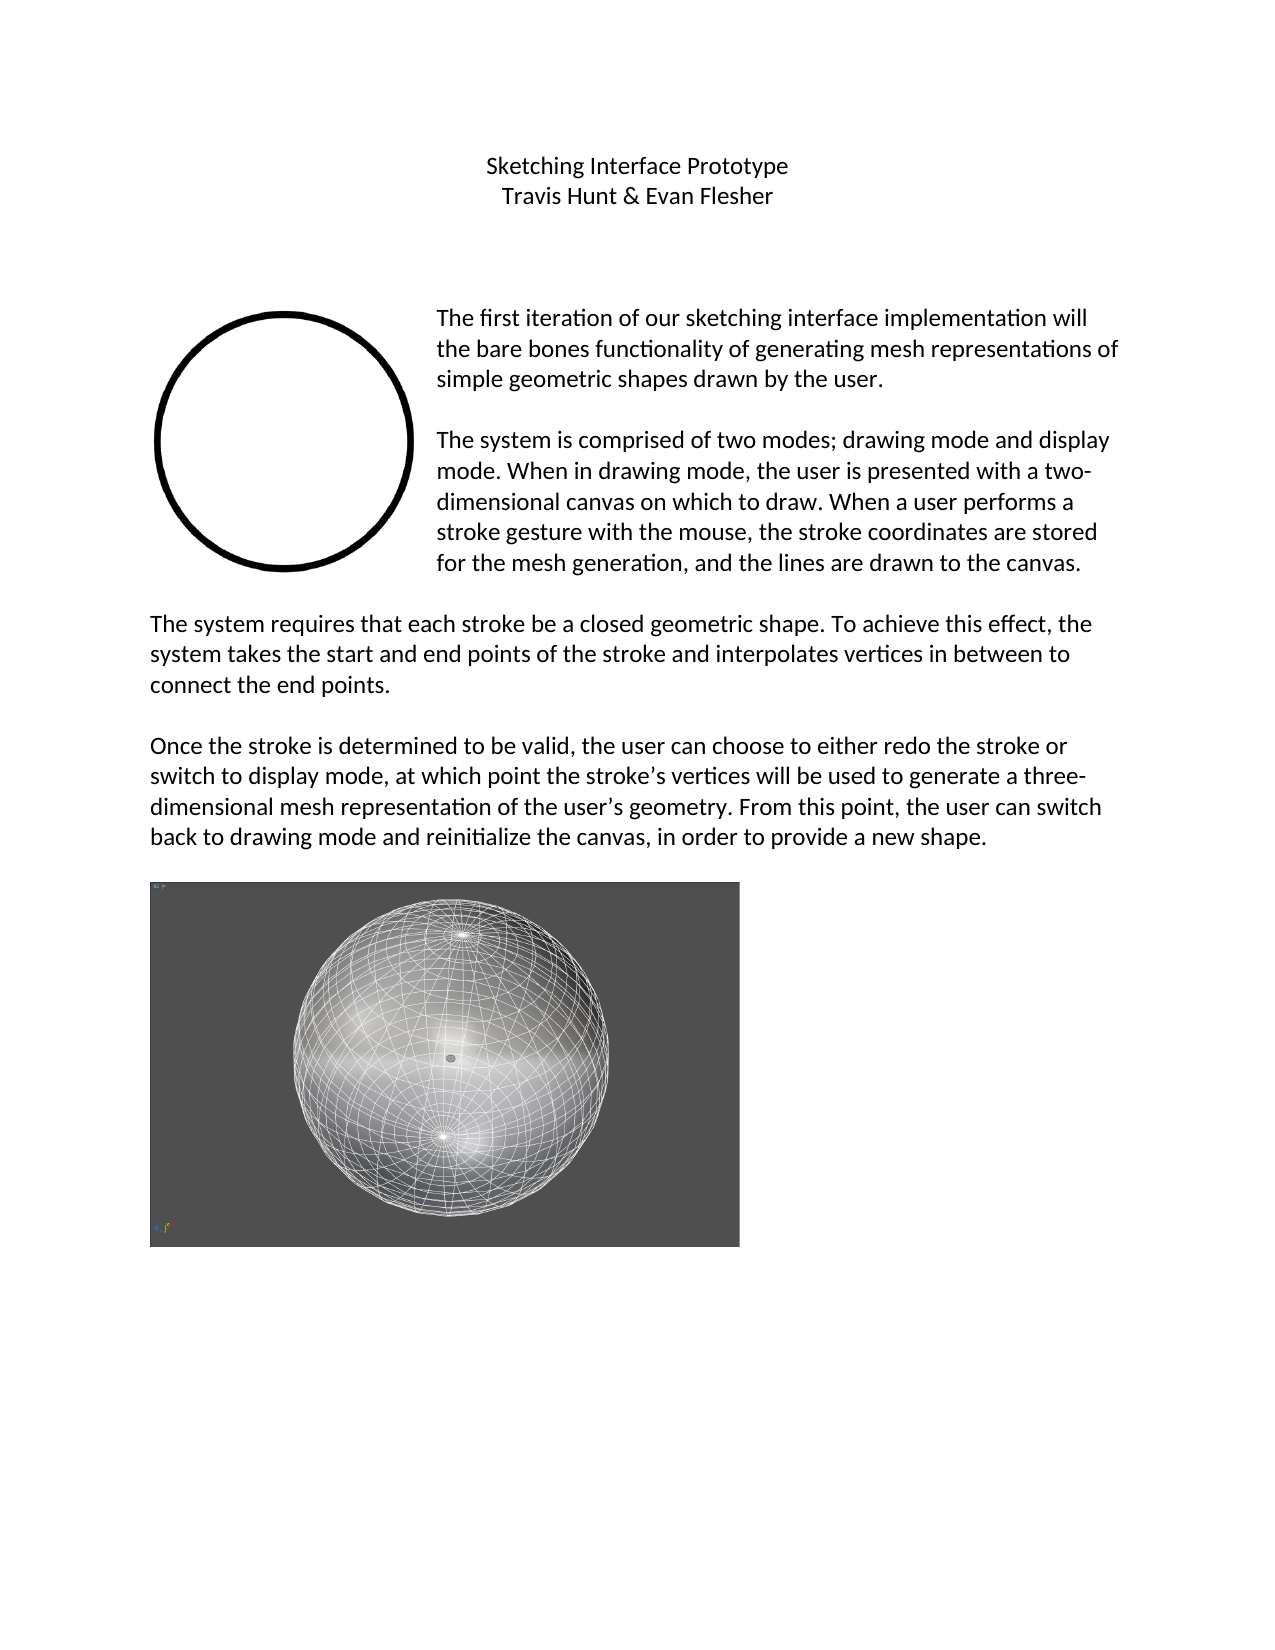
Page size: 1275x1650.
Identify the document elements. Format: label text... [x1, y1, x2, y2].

text The system is comprised of two modes; drawing mode and display mode. When in drawing mode, the user is presented with a two-dimensional canvas on which to draw. When a user performs a stroke gesture with the mouse, the stroke coordinates are stored for the mesh generation, and the lines are drawn to the canvas. [418, 425, 1125, 577]
text The system requires that each stroke be a closed geometric shape. To achieve this effect, the system takes the start and end points of the stroke and interpolates vertices in between to connect the end points. [150, 608, 1125, 699]
text Travis Hunt & Evan Flesher [150, 181, 1125, 211]
text The first iteration of our sketching interface implementation will the bare bones functionality of generating mesh representations of simple geometric shapes drawn by the user. [418, 303, 1125, 394]
picture [150, 882, 740, 1247]
text Sketching Interface Prototype [150, 150, 1125, 181]
picture [150, 302, 418, 582]
text Once the stroke is determined to be valid, the user can choose to either redo the stroke or switch to display mode, at which point the stroke’s vertices will be used to generate a three-dimensional mesh representation of the user’s geometry. From this point, the user can switch back to drawing mode and reinitialize the canvas, in order to provide a new shape. [150, 730, 1125, 882]
